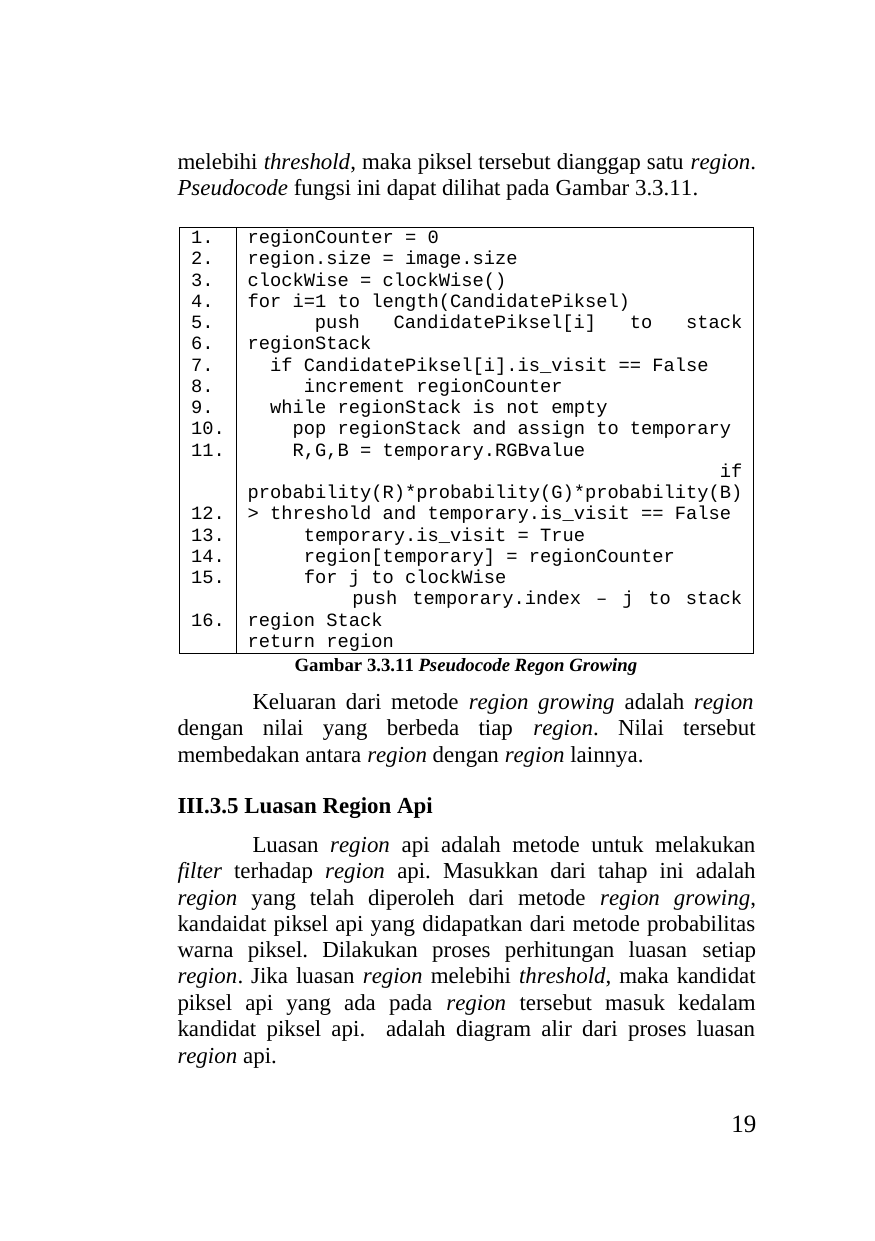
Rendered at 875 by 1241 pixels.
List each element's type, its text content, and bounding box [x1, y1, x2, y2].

table_header 1. 2. 3. 4. 5. 6. 7. 8. 9. 10. 11. 12. 13. 14. 15. 16. [180, 228, 236, 653]
table_header regionCounter = 0 region.size = image.size clockWise = clockWise() for i=1 to length(CandidatePiksel) push CandidatePiksel[i] to stack regionStack if CandidatePiksel[i].is_visit == False increment regionCounter while regionStack is not empty pop regionStack and assign to temporary R,G,B = temporary.RGBvalue if probability(R)*probability(G)*probability(B) > threshold and temporary.is_visit == False temporary.is_visit = True region[temporary] = regionCounter for j to clockWise push temporary.index – j to stack region Stack return region [237, 228, 753, 653]
text Keluaran dari metode region growing adalah region dengan nilai yang berbeda tiap region. Nilai tersebut membedakan antara region dengan region lainnya. [177, 688, 756, 767]
subtitle Luasan Region Api [177, 792, 756, 818]
